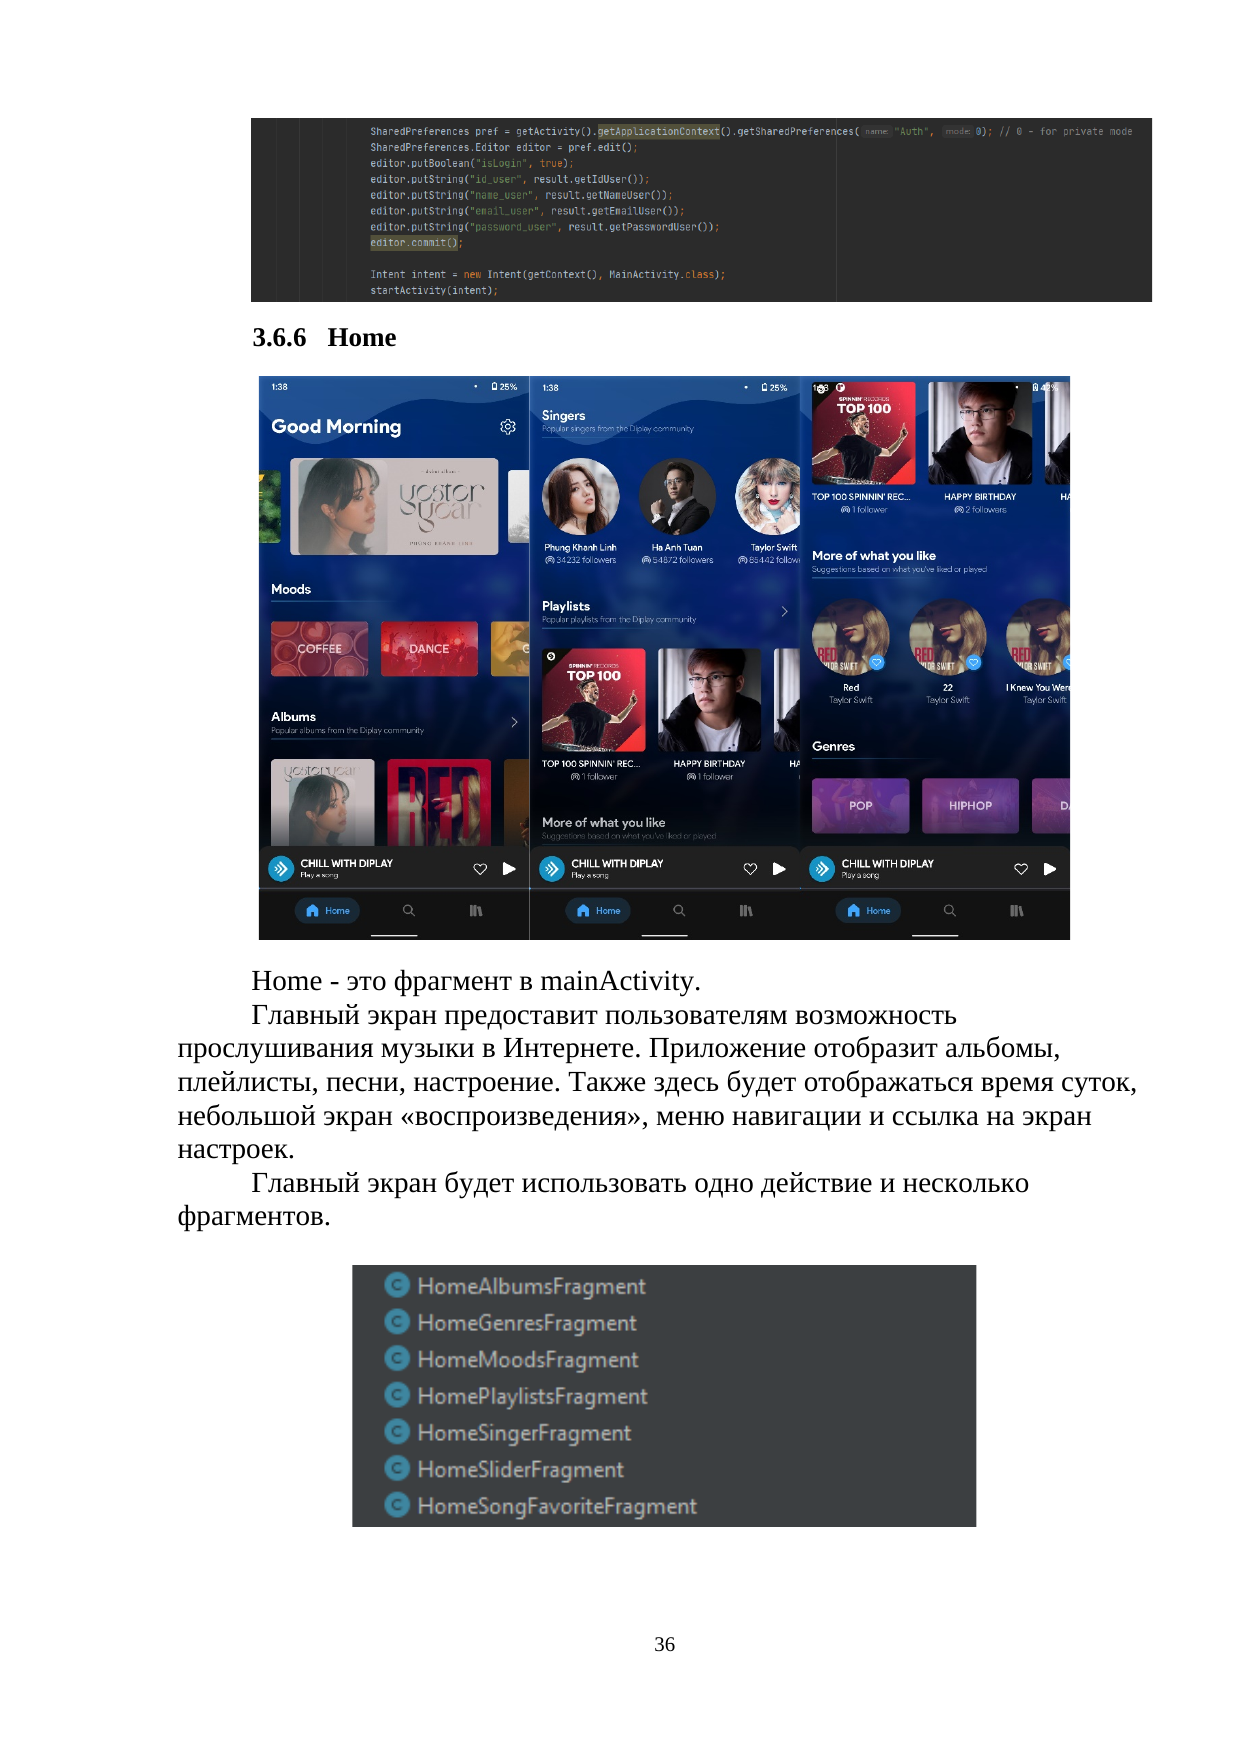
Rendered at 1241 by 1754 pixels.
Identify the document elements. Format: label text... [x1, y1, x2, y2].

picture [258, 376, 1071, 940]
text Главный экран будет использовать одно действие и несколько фрагментов. [177, 1165, 1152, 1232]
text Home - это фрагмент в mainActivity. [177, 963, 1152, 997]
picture [352, 1265, 977, 1527]
subtitle Home [252, 321, 1152, 352]
picture [251, 118, 1153, 302]
text Главный экран предоставит пользователям возможность прослушивания музыки в Интернете. Приложение отобразит альбомы, плейлисты, песни, настроение. Также здесь будет отображаться время суток, небольшой экран «воспроизведения», меню навигации и ссылка на экран настроек. [177, 997, 1152, 1165]
